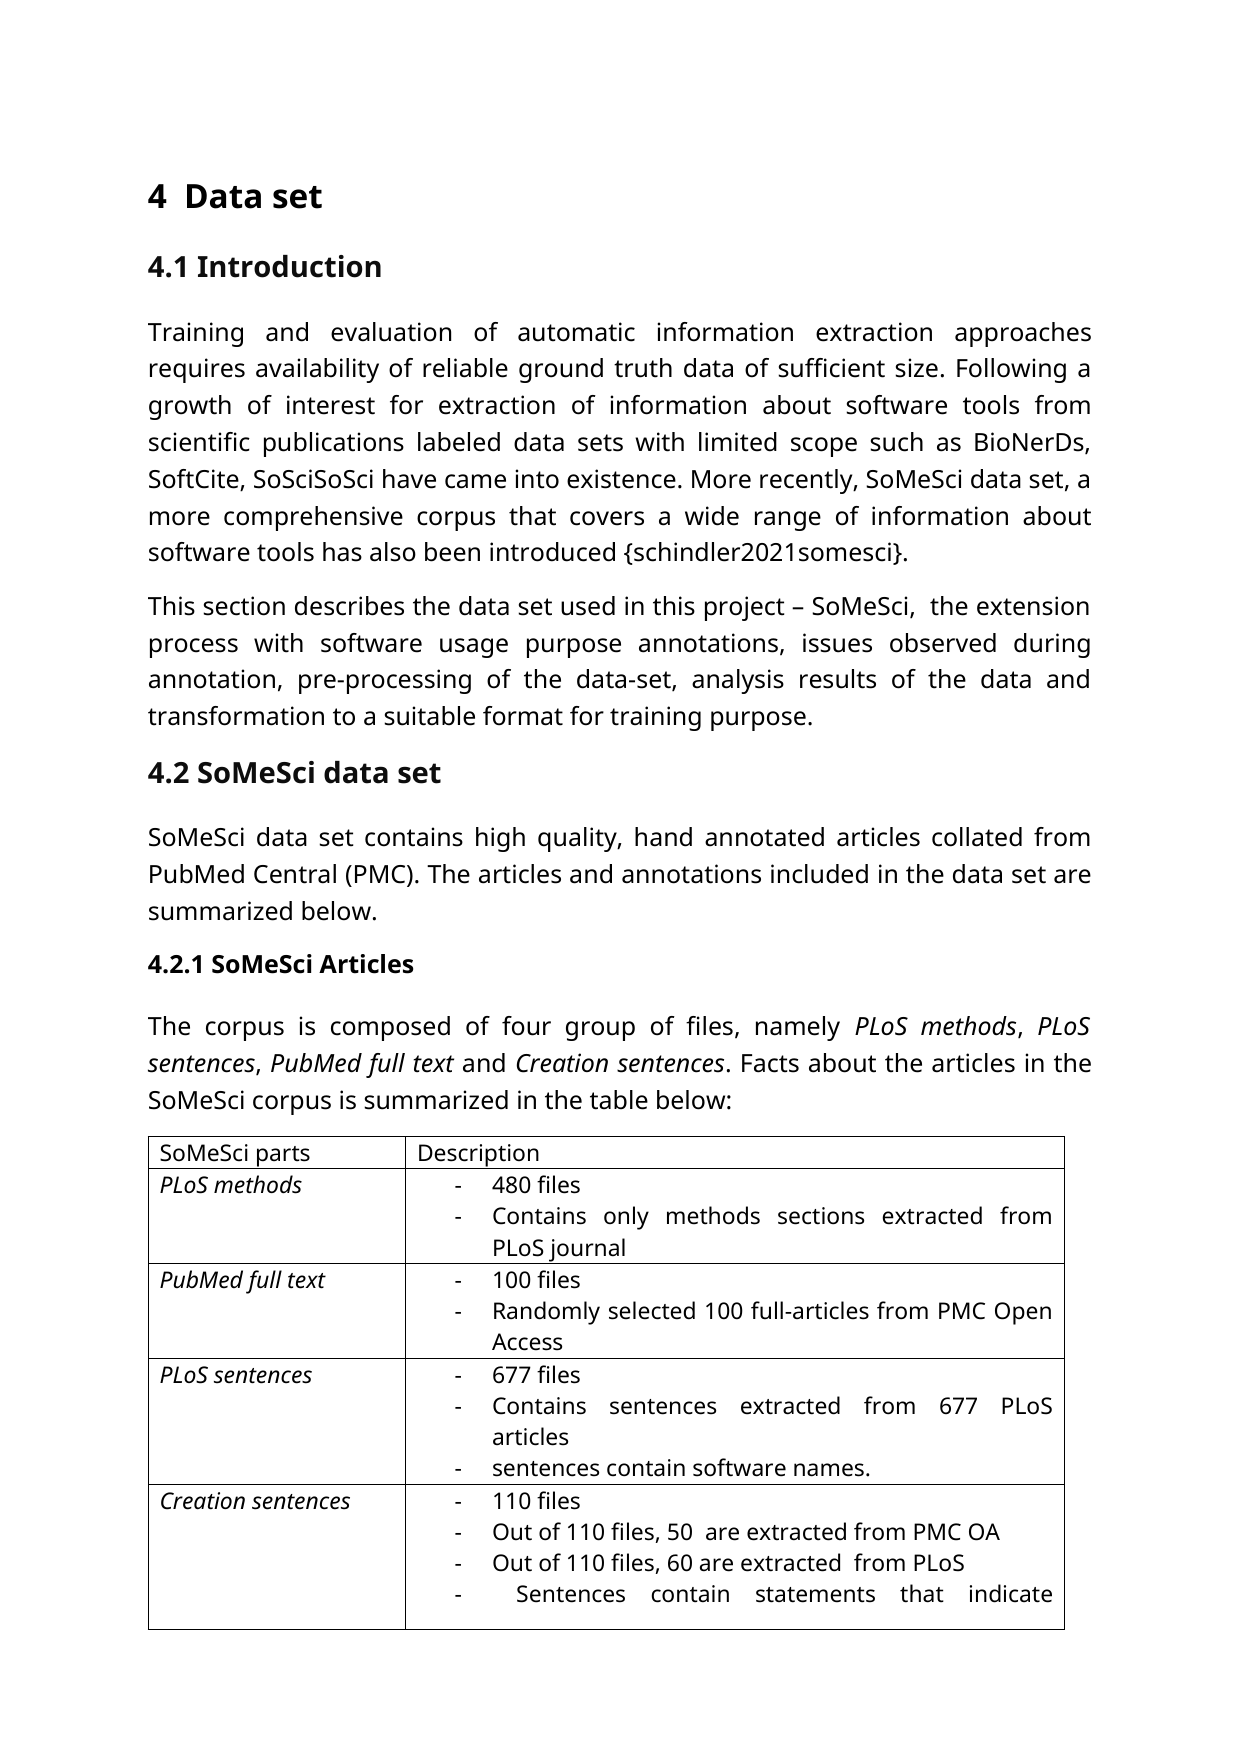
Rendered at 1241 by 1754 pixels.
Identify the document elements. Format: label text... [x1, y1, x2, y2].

subtitle Introduction [148, 247, 1093, 286]
table_cell 677 files Contains sentences extracted from 677 PLoS articles sentences contain software names. [406, 1359, 1064, 1484]
table_header SoMeSci parts [149, 1137, 405, 1168]
table_cell Creation sentences [149, 1485, 405, 1628]
table_cell 480 files Contains only methods sections extracted from PLoS journal [406, 1169, 1064, 1263]
table_cell PLoS sentences [149, 1359, 405, 1484]
text This section describes the data set used in this project – SoMeSci, the extension process with software usage purpose annotations, issues observed during annotation, pre-processing of the data-set, analysis results of the data and transformation to a suitable format for training purpose. [148, 588, 1093, 733]
table_cell PubMed full text [149, 1264, 405, 1358]
subtitle SoMeSci data set [148, 752, 1093, 792]
subtitle SoMeSci Articles [148, 947, 1093, 981]
text The corpus is composed of four group of files, namely PLoS methods, PLoS sentences, PubMed full text and Creation sentences. Facts about the articles in the SoMeSci corpus is summarized in the table below: [148, 1009, 1093, 1116]
table_header Description [406, 1137, 1064, 1168]
text Training and evaluation of automatic information extraction approaches requires availability of reliable ground truth data of sufficient size. Following a growth of interest for extraction of information about software tools from scientific publications labeled data sets with limited scope such as BioNerDs, SoftCite, SoSciSoSci have came into existence. More recently, SoMeSci data set, a more comprehensive corpus that covers a wide range of information about software tools has also been introduced {schindler2021somesci}. [148, 314, 1093, 569]
text SoMeSci data set contains high quality, hand annotated articles collated from PubMed Central (PMC). The articles and annotations included in the data set are summarized below. [148, 820, 1093, 928]
subtitle Data set [148, 173, 1093, 218]
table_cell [406, 1485, 1064, 1628]
table_cell PLoS methods [149, 1169, 405, 1263]
table_cell 100 files Randomly selected 100 full-articles from PMC Open Access [406, 1264, 1064, 1358]
